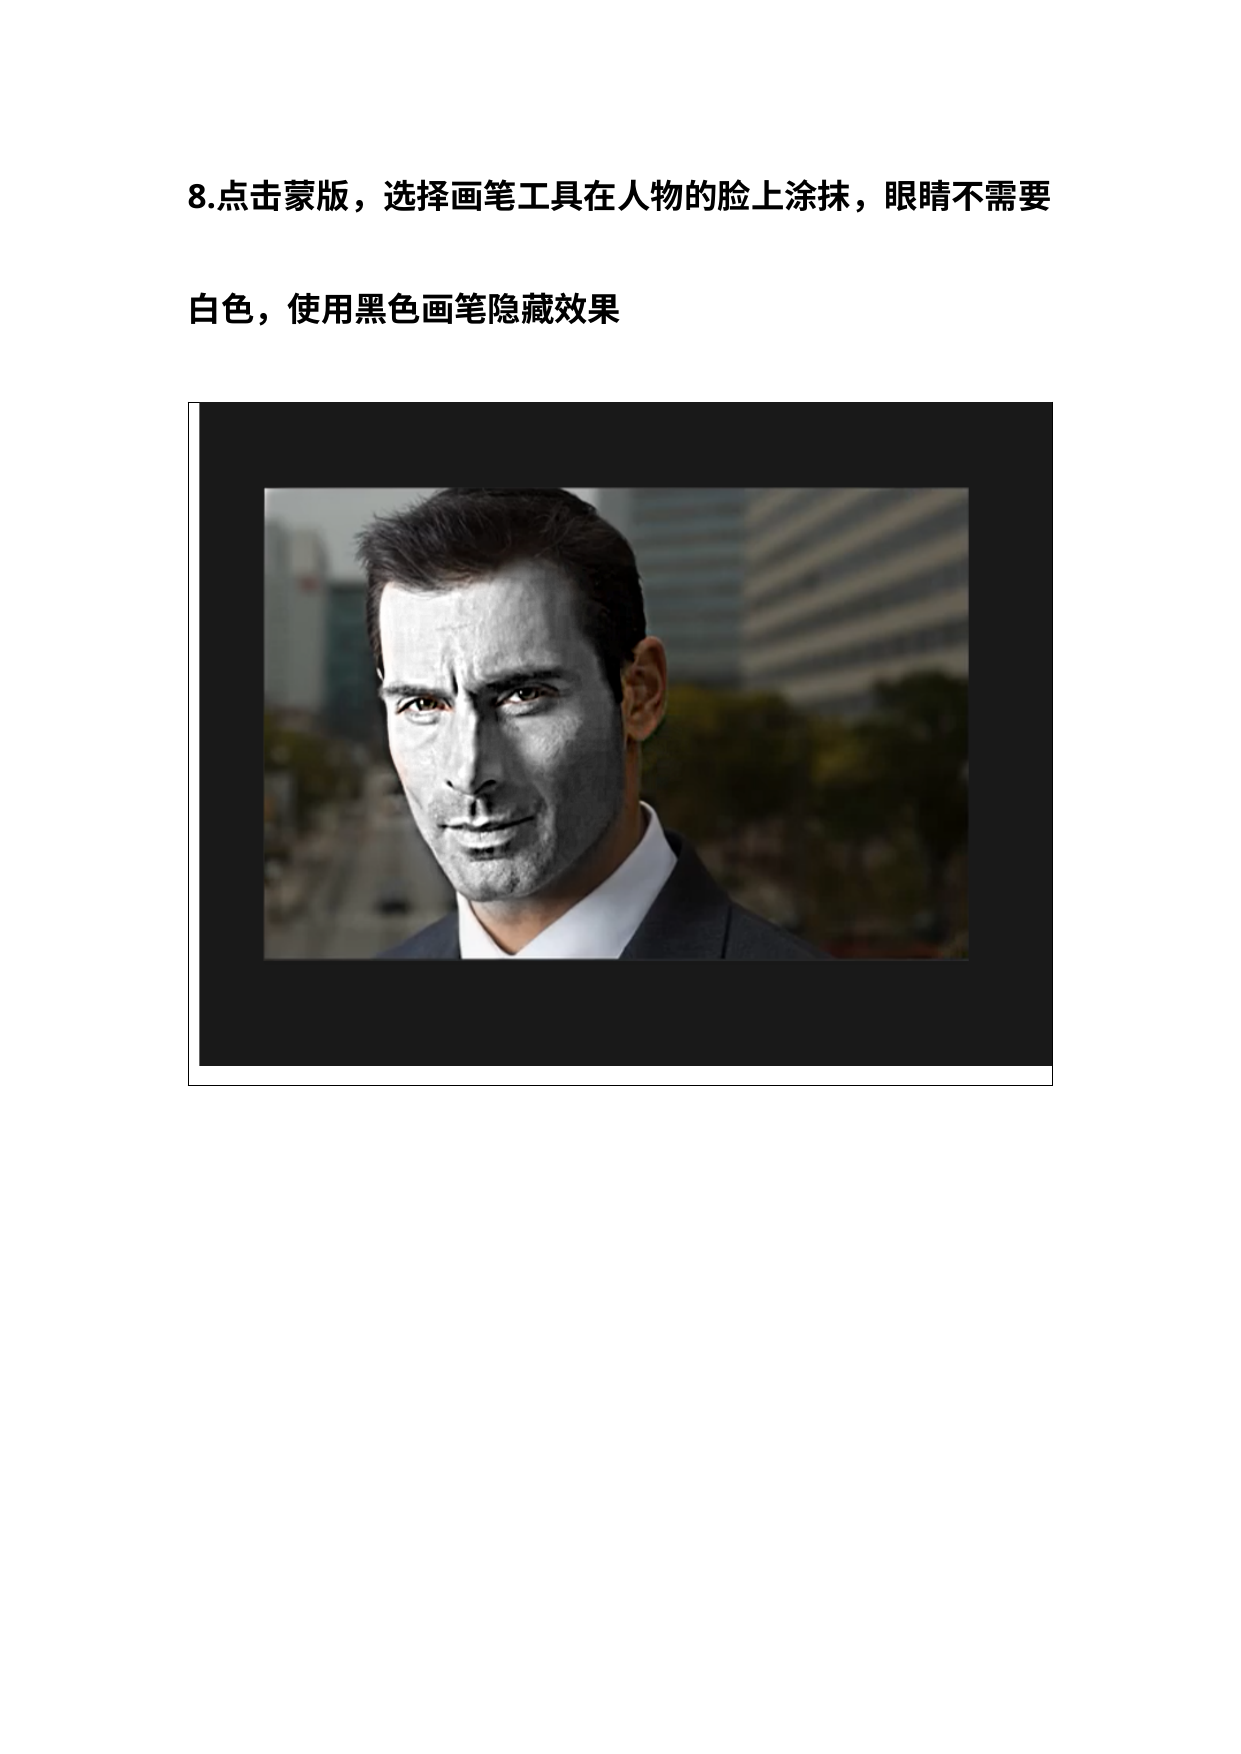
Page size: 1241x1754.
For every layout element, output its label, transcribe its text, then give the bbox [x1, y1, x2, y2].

subtitle 8.点击蒙版，选择画笔工具在人物的脸上涂抹，眼睛不需要白色，使用黑色画笔隐藏效果 [187, 162, 1053, 339]
table_header [189, 403, 1052, 1085]
picture [199, 402, 1053, 1066]
